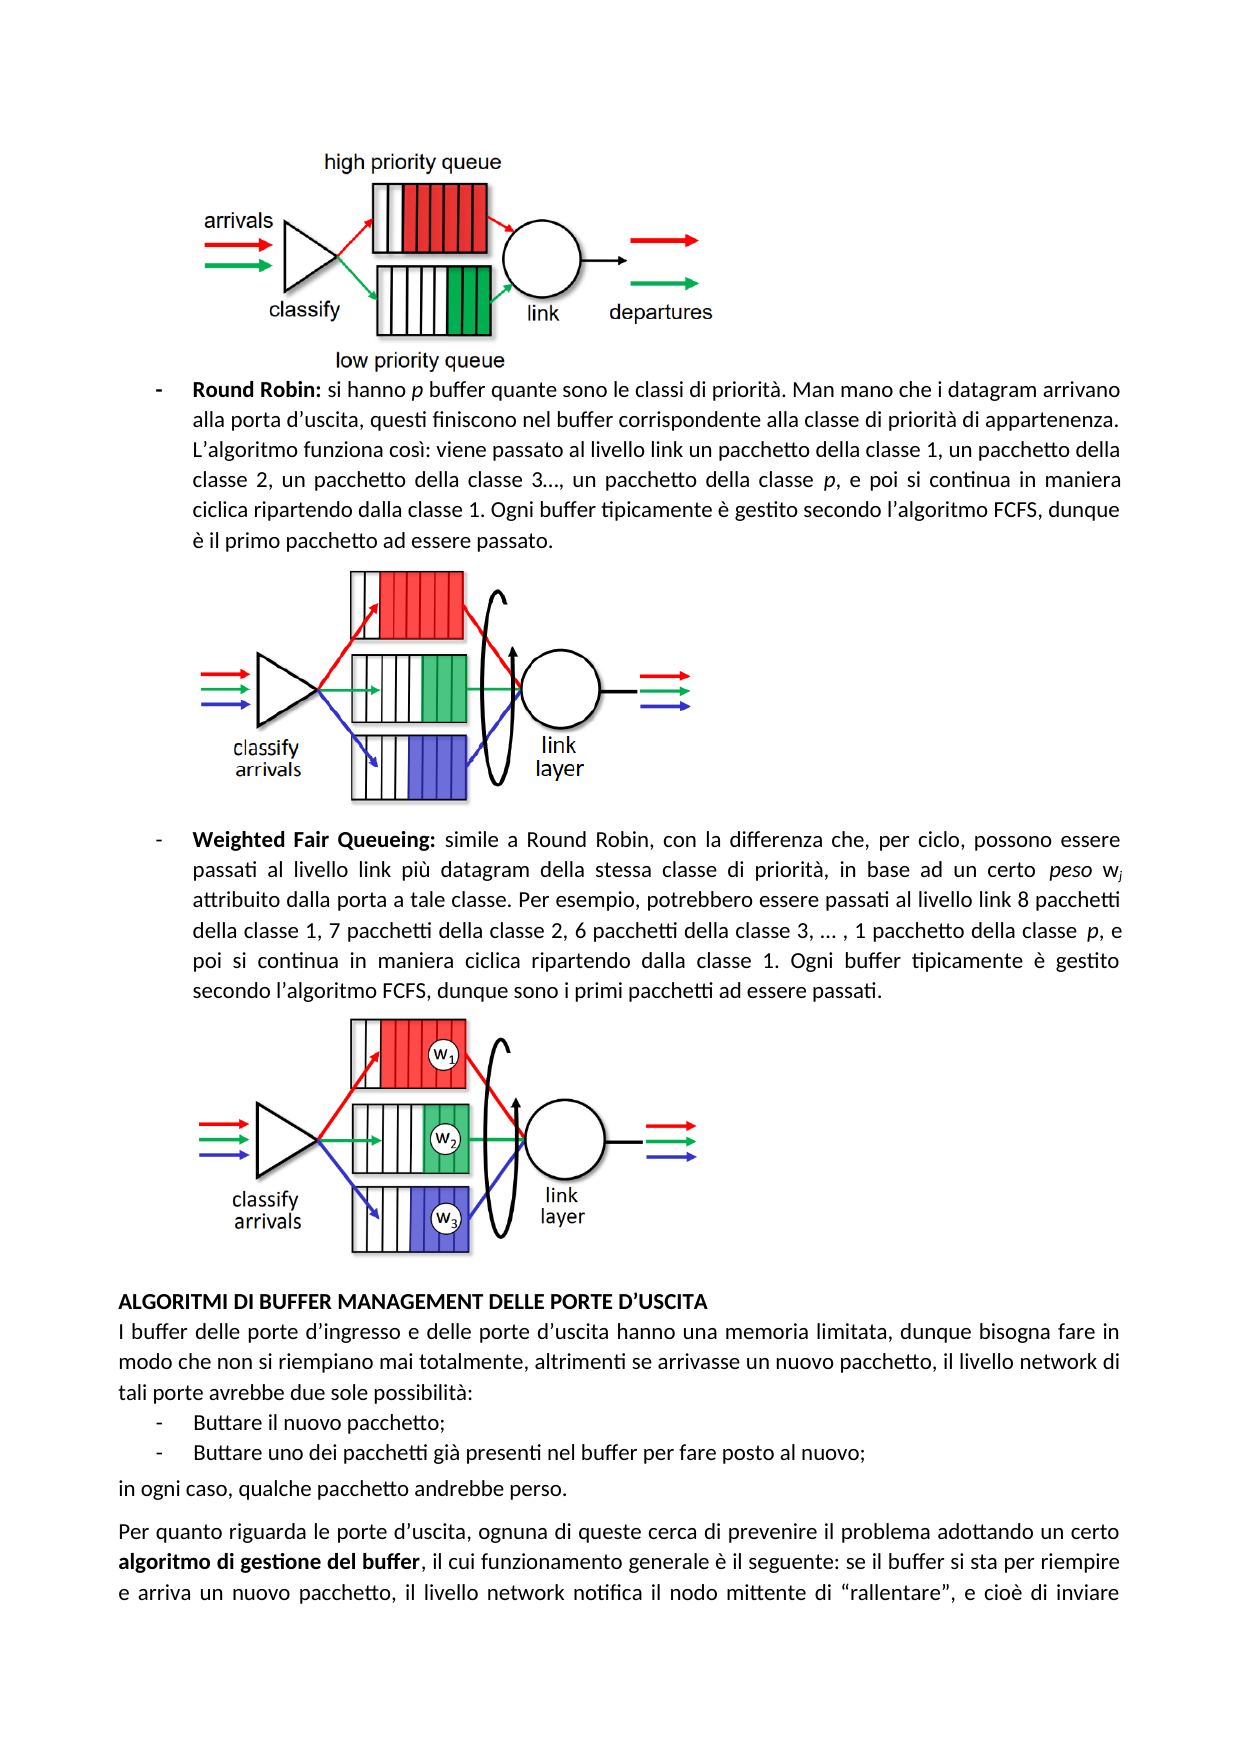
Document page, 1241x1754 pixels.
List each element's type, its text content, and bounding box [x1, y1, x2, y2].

list Buttare uno dei pacchetti già presenti nel buffer per fare posto al nuovo; [156, 1438, 1122, 1466]
list Weighted Fair Queueing: simile a Round Robin, con la differenza che, per ciclo, possono essere passati al livello link più datagram della stessa classe di priorità, in base ad un certo peso wj attribuito dalla porta a tale classe. Per esempio, potrebbero essere passati al livello link 8 pacchetti della classe 1, 7 pacchetti della classe 2, 6 pacchetti della classe 3, … , 1 pacchetto della classe p, e poi si continua in maniera ciclica ripartendo dalla classe 1. Ogni buffer tipicamente è gestito secondo l’algoritmo FCFS, dunque sono i primi pacchetti ad essere passati. [155, 825, 1122, 1004]
text in ogni caso, qualche pacchetto andrebbe perso. [118, 1474, 1122, 1502]
list Buttare il nuovo pacchetto; [156, 1408, 1122, 1436]
picture [192, 562, 701, 817]
picture [193, 1012, 703, 1260]
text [118, 1517, 1122, 1606]
picture [193, 147, 717, 373]
list Round Robin: si hanno p buffer quante sono le classi di priorità. Man mano che i datagram arrivano alla porta d’uscita, questi finiscono nel buffer corrispondente alla classe di priorità di appartenenza. L’algoritmo funziona così: viene passato al livello link un pacchetto della classe 1, un pacchetto della classe 2, un pacchetto della classe 3…, un pacchetto della classe p, e poi si continua in maniera ciclica ripartendo dalla classe 1. Ogni buffer tipicamente è gestito secondo l’algoritmo FCFS, dunque è il primo pacchetto ad essere passato. [155, 375, 1122, 554]
text I buffer delle porte d’ingresso e delle porte d’uscita hanno una memoria limitata, dunque bisogna fare in modo che non si riempiano mai totalmente, altrimenti se arrivasse un nuovo pacchetto, il livello network di tali porte avrebbe due sole possibilità: [118, 1317, 1122, 1406]
text ALGORITMI DI BUFFER MANAGEMENT DELLE PORTE D’USCITA [118, 1287, 1122, 1315]
